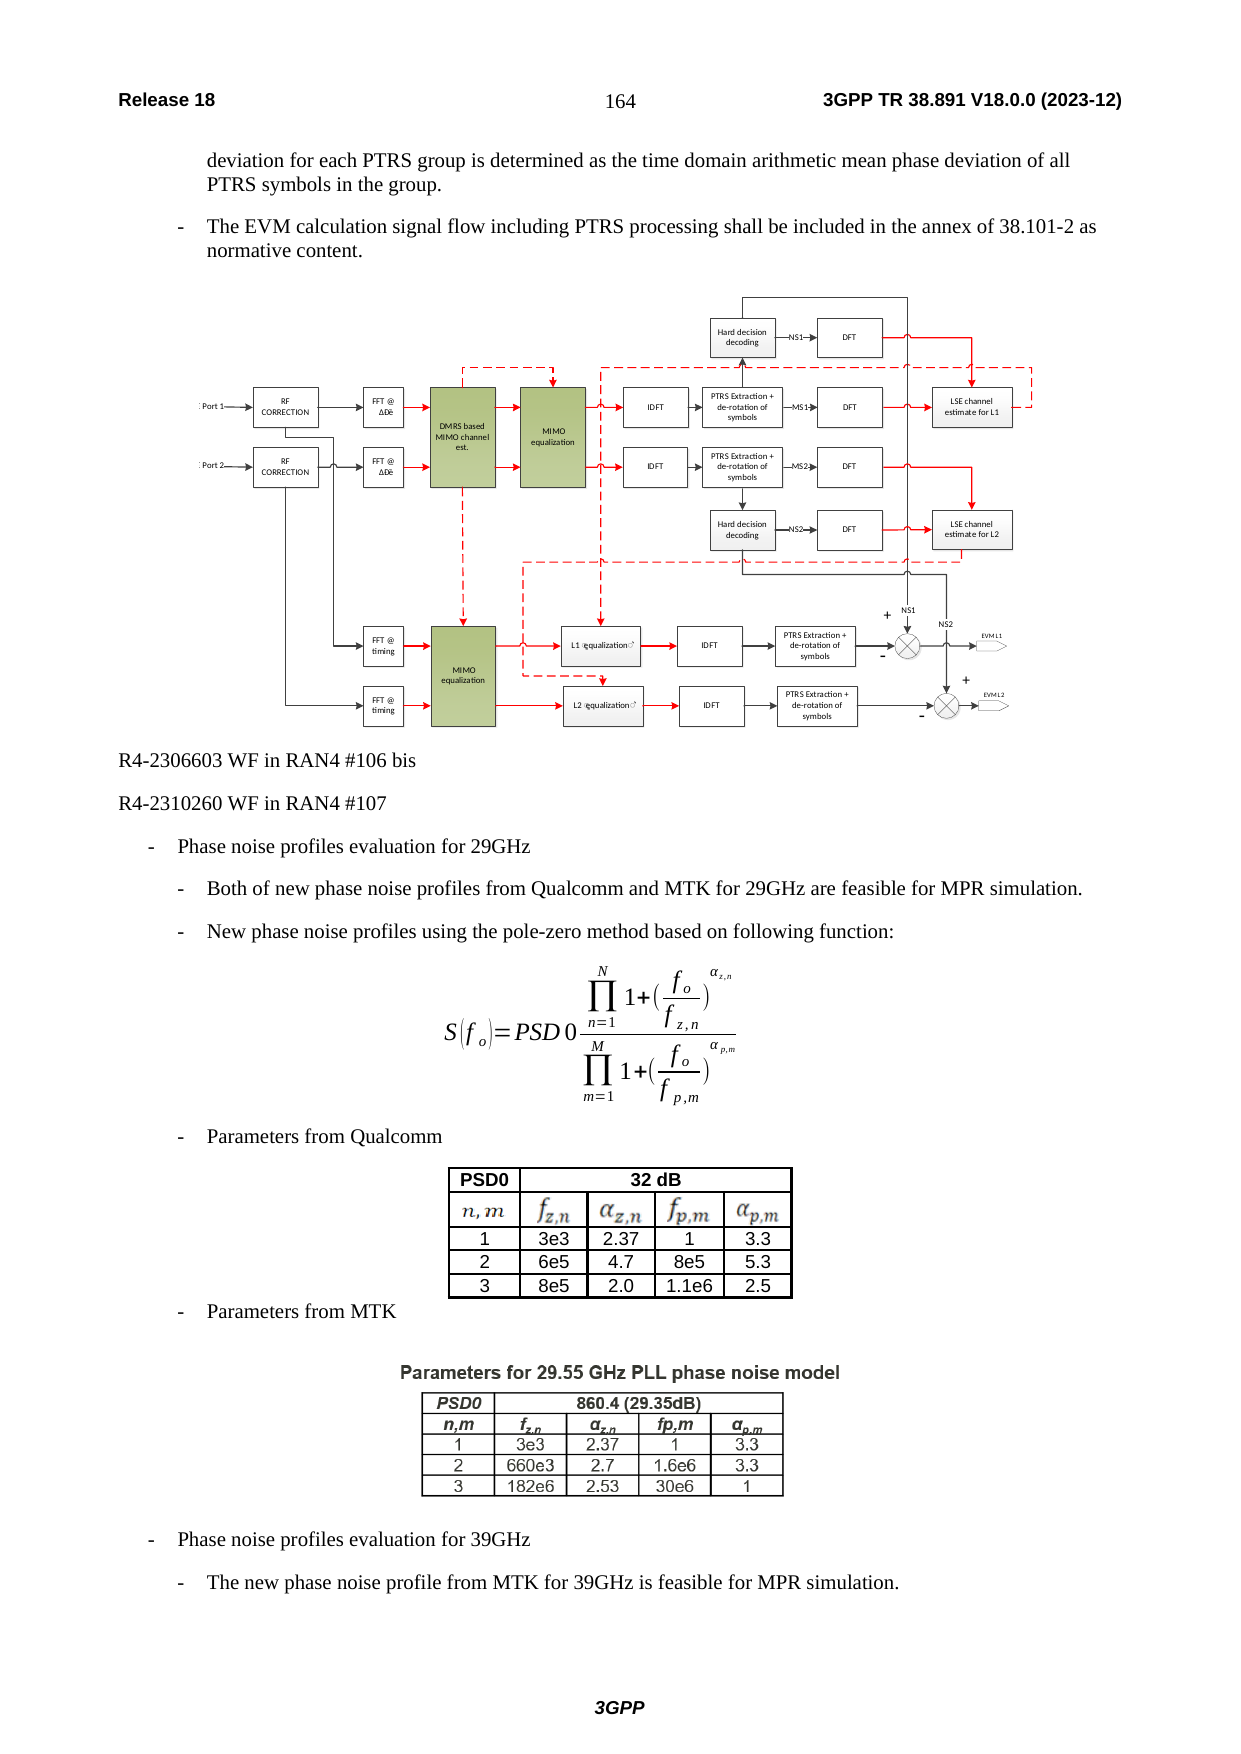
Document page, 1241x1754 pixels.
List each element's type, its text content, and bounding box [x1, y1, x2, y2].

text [177, 147, 1122, 196]
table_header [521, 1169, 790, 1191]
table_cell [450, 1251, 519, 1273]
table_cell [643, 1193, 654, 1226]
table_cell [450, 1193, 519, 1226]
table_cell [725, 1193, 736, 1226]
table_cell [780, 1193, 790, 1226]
text R4-2310260 WF in RAN4 #107 [118, 791, 1122, 815]
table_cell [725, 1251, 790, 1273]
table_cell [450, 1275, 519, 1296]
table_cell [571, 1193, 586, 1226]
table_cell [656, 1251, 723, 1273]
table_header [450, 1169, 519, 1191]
picture [599, 1192, 643, 1226]
text - Phase noise profiles evaluation for 39GHz [148, 1527, 1122, 1551]
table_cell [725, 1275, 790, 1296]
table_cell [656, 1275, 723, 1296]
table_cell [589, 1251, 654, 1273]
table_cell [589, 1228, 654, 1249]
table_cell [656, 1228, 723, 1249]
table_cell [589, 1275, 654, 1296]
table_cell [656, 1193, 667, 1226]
picture [462, 1198, 506, 1220]
picture [736, 1192, 780, 1226]
text - Both of new phase noise profiles from Qualcomm and MTK for 29GHz are feasible for MPR simulation. [177, 876, 1122, 900]
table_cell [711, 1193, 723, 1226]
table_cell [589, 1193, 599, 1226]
text - The new phase noise profile from MTK for 39GHz is feasible for MPR simulation. [177, 1569, 1122, 1594]
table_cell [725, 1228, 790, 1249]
text - New phase noise profiles using the pole-zero method based on following function: [177, 919, 1122, 943]
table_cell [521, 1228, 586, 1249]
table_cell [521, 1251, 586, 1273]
text - Parameters from MTK [177, 1298, 1122, 1323]
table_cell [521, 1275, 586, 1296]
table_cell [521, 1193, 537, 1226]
text - The EVM calculation signal flow including PTRS processing shall be included in the annex of 38.101-2 as normative content. [177, 214, 1122, 262]
picture [667, 1192, 711, 1226]
text - Phase noise profiles evaluation for 29GHz [148, 833, 1122, 858]
picture [537, 1192, 571, 1226]
text R4-2306603 WF in RAN4 #106 bis [118, 748, 1122, 772]
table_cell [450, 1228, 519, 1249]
text - Parameters from Qualcomm [177, 1124, 1122, 1148]
picture [392, 1347, 848, 1508]
